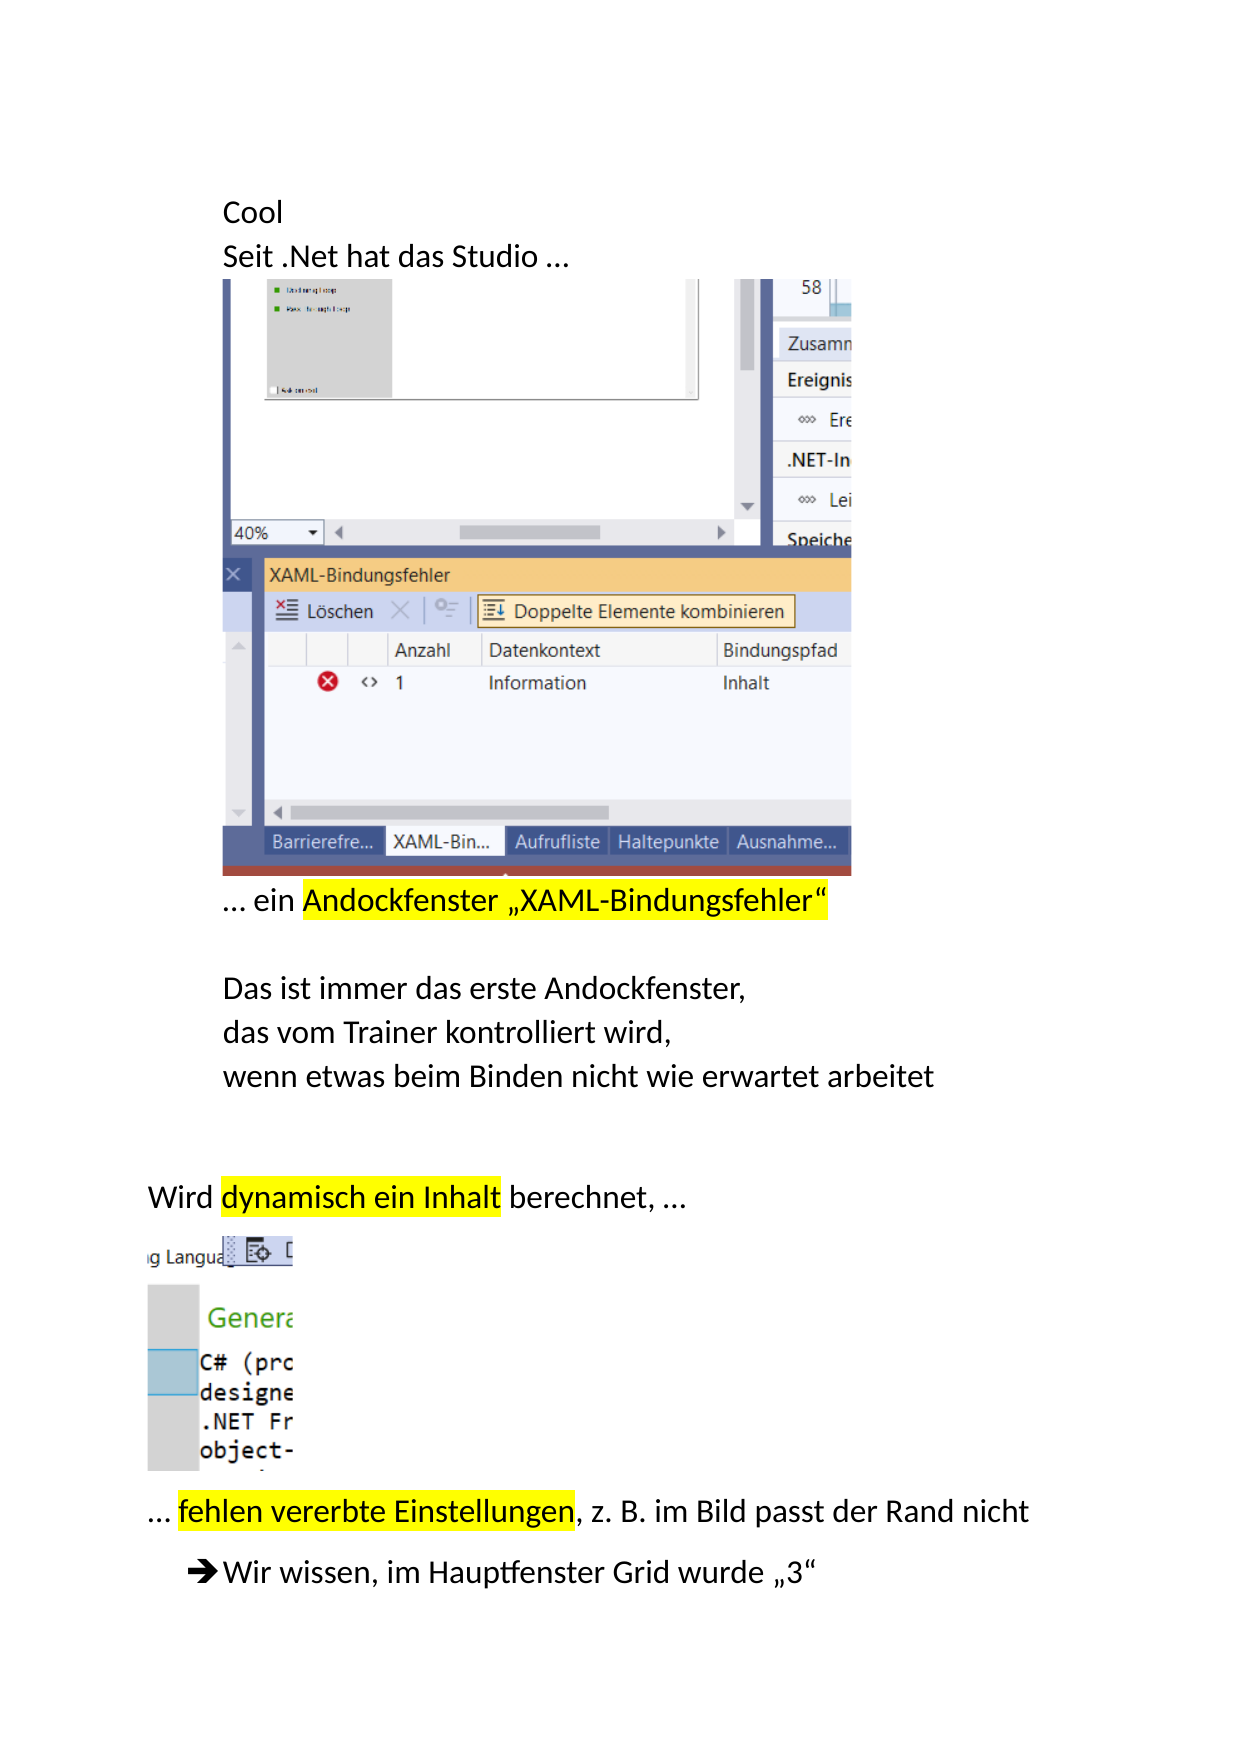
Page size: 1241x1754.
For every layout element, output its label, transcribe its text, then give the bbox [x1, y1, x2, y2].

text Wird dynamisch ein Inhalt berechnet, … [501, 1176, 1093, 1217]
text Wird dynamisch ein Inhalt berechnet, … [148, 1176, 221, 1217]
picture [147, 1236, 293, 1471]
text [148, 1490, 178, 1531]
text … fehlen vererbte Einstellungen, z. B. im Bild passt der Rand nicht [575, 1490, 1093, 1531]
picture [222, 279, 852, 876]
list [185, 148, 1093, 1096]
list Wir wissen, im Hauptfenster Grid wurde „3“ [185, 1551, 1093, 1592]
